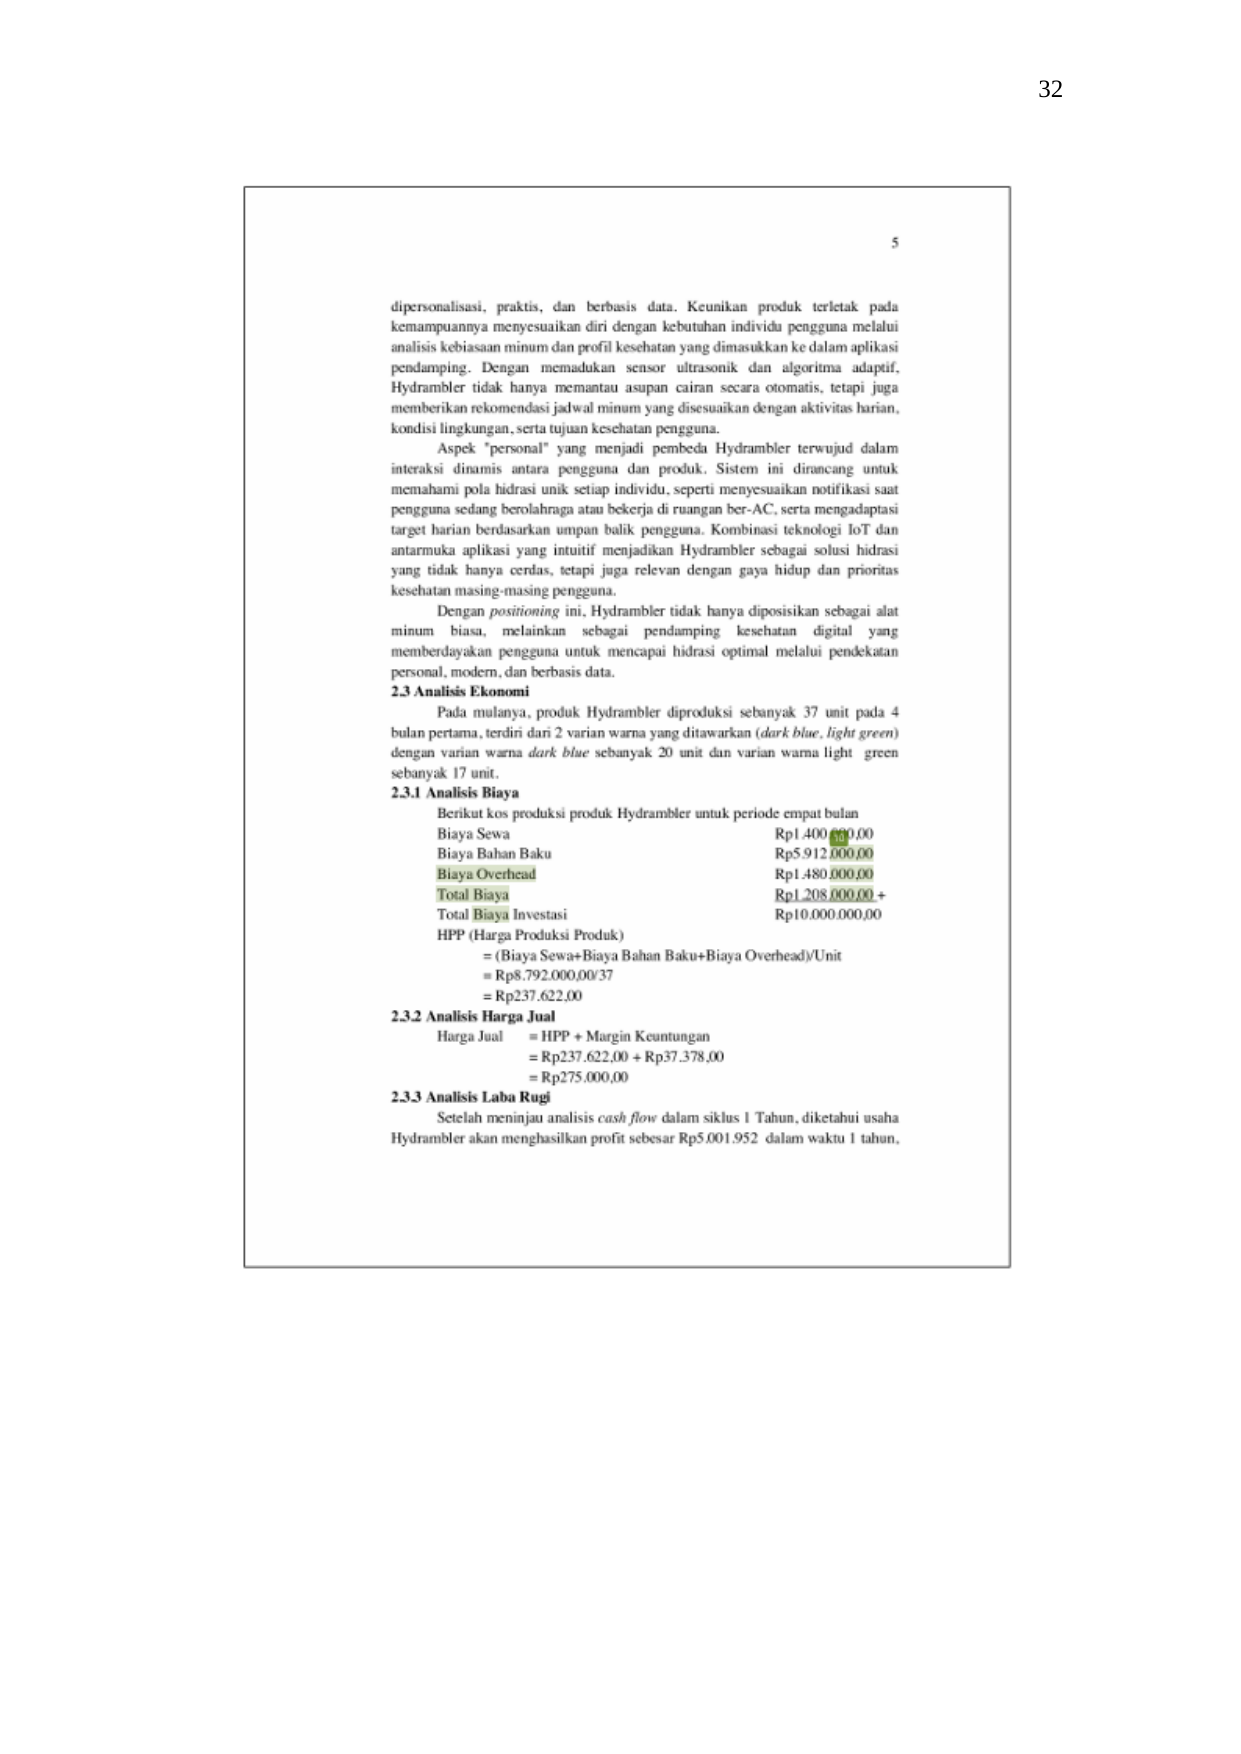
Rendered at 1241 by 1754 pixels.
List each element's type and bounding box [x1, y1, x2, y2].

picture [236, 177, 1024, 1289]
